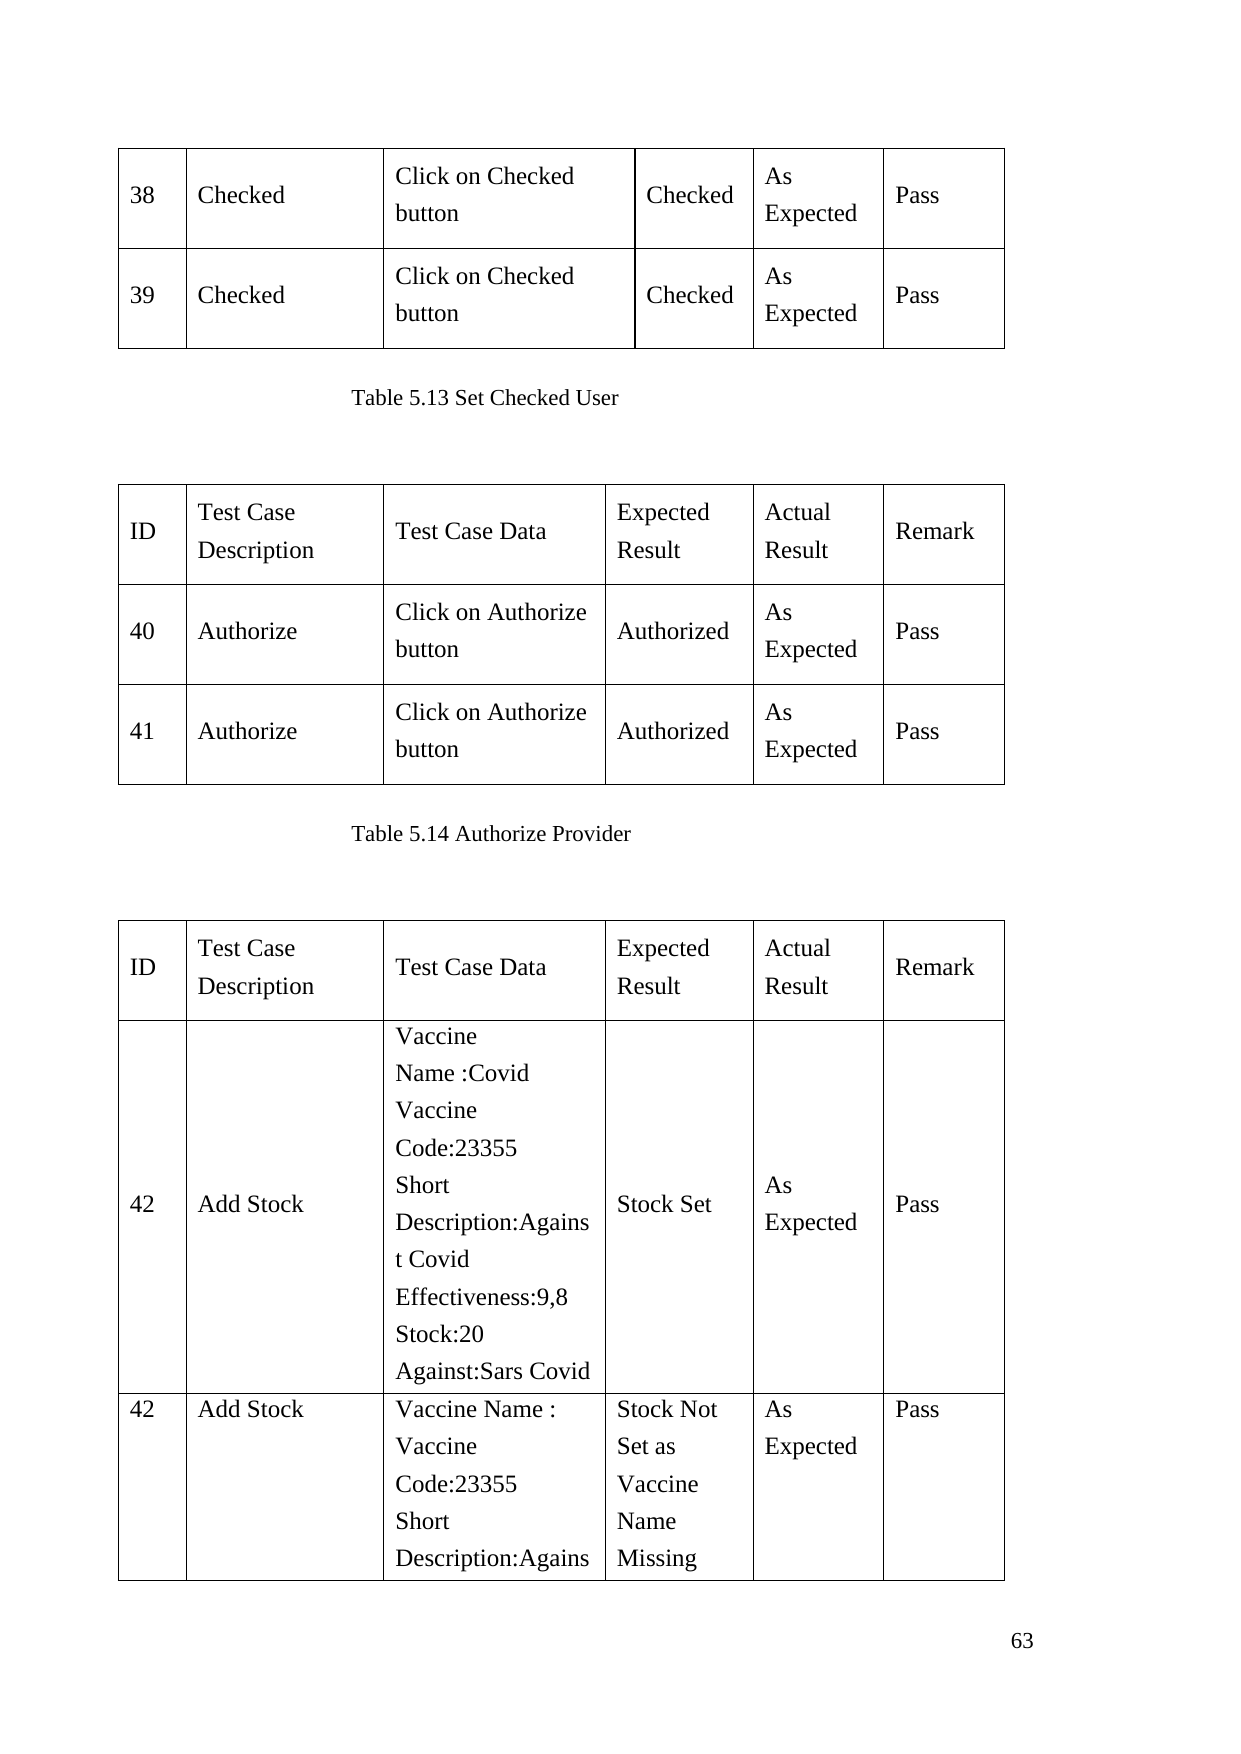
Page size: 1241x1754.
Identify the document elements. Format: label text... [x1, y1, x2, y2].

table_cell Pass [884, 1021, 1004, 1393]
table_header Test Case Description [187, 921, 383, 1020]
table_cell As Expected [754, 1394, 883, 1580]
table_header Expected Result [606, 921, 753, 1020]
table_cell Checked [636, 149, 753, 248]
table_cell Click on Authorize button [384, 685, 605, 783]
table_cell Vaccine Name :Covid Vaccine Code:23355 Short Description:Against Covid Effectiveness:9,8 Stock:20 Against:Sars Covid [384, 1021, 605, 1393]
table_cell 38 [119, 149, 186, 248]
table_cell Authorized [606, 585, 753, 684]
table_cell Pass [884, 149, 1004, 248]
table_cell 41 [119, 685, 186, 783]
table_cell Checked [187, 249, 383, 347]
table_cell Click on Checked button [384, 149, 634, 248]
table_cell Checked [187, 149, 383, 248]
table_header ID [119, 485, 186, 584]
table_cell Pass [884, 685, 1004, 783]
table_cell Checked [636, 249, 753, 347]
table_cell Click on Checked button [384, 249, 634, 347]
table_header Test Case Data [384, 485, 605, 584]
table_header Remark [884, 485, 1004, 584]
table_header Test Case Data [384, 921, 605, 1020]
table_cell Authorize [187, 585, 383, 684]
table_cell As Expected [754, 149, 883, 248]
table_header Actual Result [754, 485, 883, 584]
table_cell Stock Not Set as Vaccine Name Missing [606, 1394, 753, 1580]
table_cell Add Stock [187, 1021, 383, 1393]
table_cell As Expected [754, 1021, 883, 1393]
table_cell 40 [119, 585, 186, 684]
table_cell Vaccine Name : Vaccine Code:23355 Short Description:Against Covid Effectiveness:9,8 Stock:20 Against:Sars Covid [384, 1394, 605, 1580]
table_cell 42 [119, 1394, 186, 1580]
table_cell As Expected [754, 685, 883, 783]
table_cell Authorized [606, 685, 753, 783]
table_header ID [119, 921, 186, 1020]
table_cell Add Stock [187, 1394, 383, 1580]
table_header Expected Result [606, 485, 753, 584]
table_cell As Expected [754, 585, 883, 684]
table_cell Pass [884, 1394, 1004, 1580]
table_cell Click on Authorize button [384, 585, 605, 684]
table_header Actual Result [754, 921, 883, 1020]
table_cell 39 [119, 249, 186, 347]
table_cell Pass [884, 585, 1004, 684]
table_header Test Case Description [187, 485, 383, 584]
table_header Remark [884, 921, 1004, 1020]
table_cell Authorize [187, 685, 383, 783]
table_cell 42 [119, 1021, 186, 1393]
table_cell As Expected [754, 249, 883, 347]
table_cell Stock Set [606, 1021, 753, 1393]
table_cell Pass [884, 249, 1004, 347]
